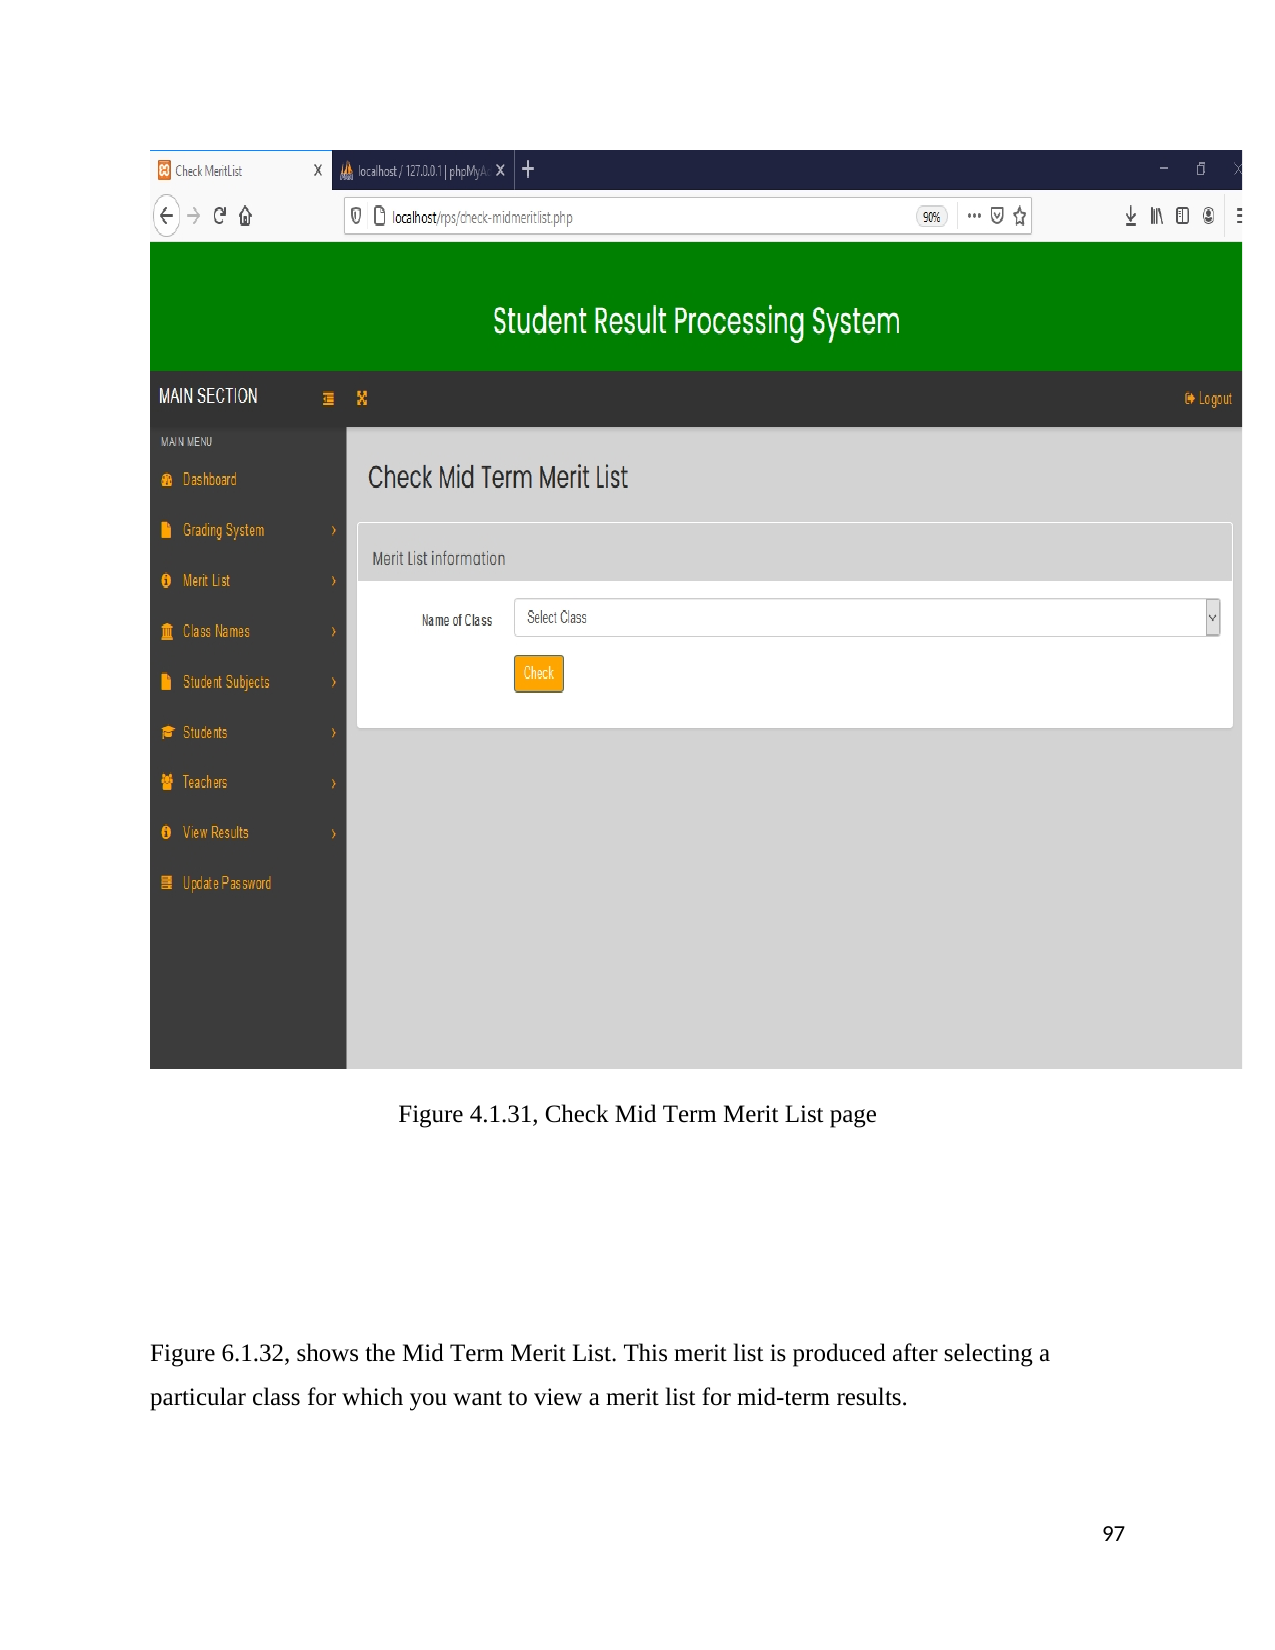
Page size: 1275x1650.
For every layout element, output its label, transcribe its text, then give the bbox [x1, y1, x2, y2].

picture [150, 150, 1243, 1069]
text Figure 4.1.31, Check Mid Term Merit List page [150, 1099, 1125, 1128]
text Figure 6.1.32, shows the Mid Term Merit List. This merit list is produced after selecting a particular class for which you want to view a merit list for mid-term results. [150, 1338, 1125, 1410]
